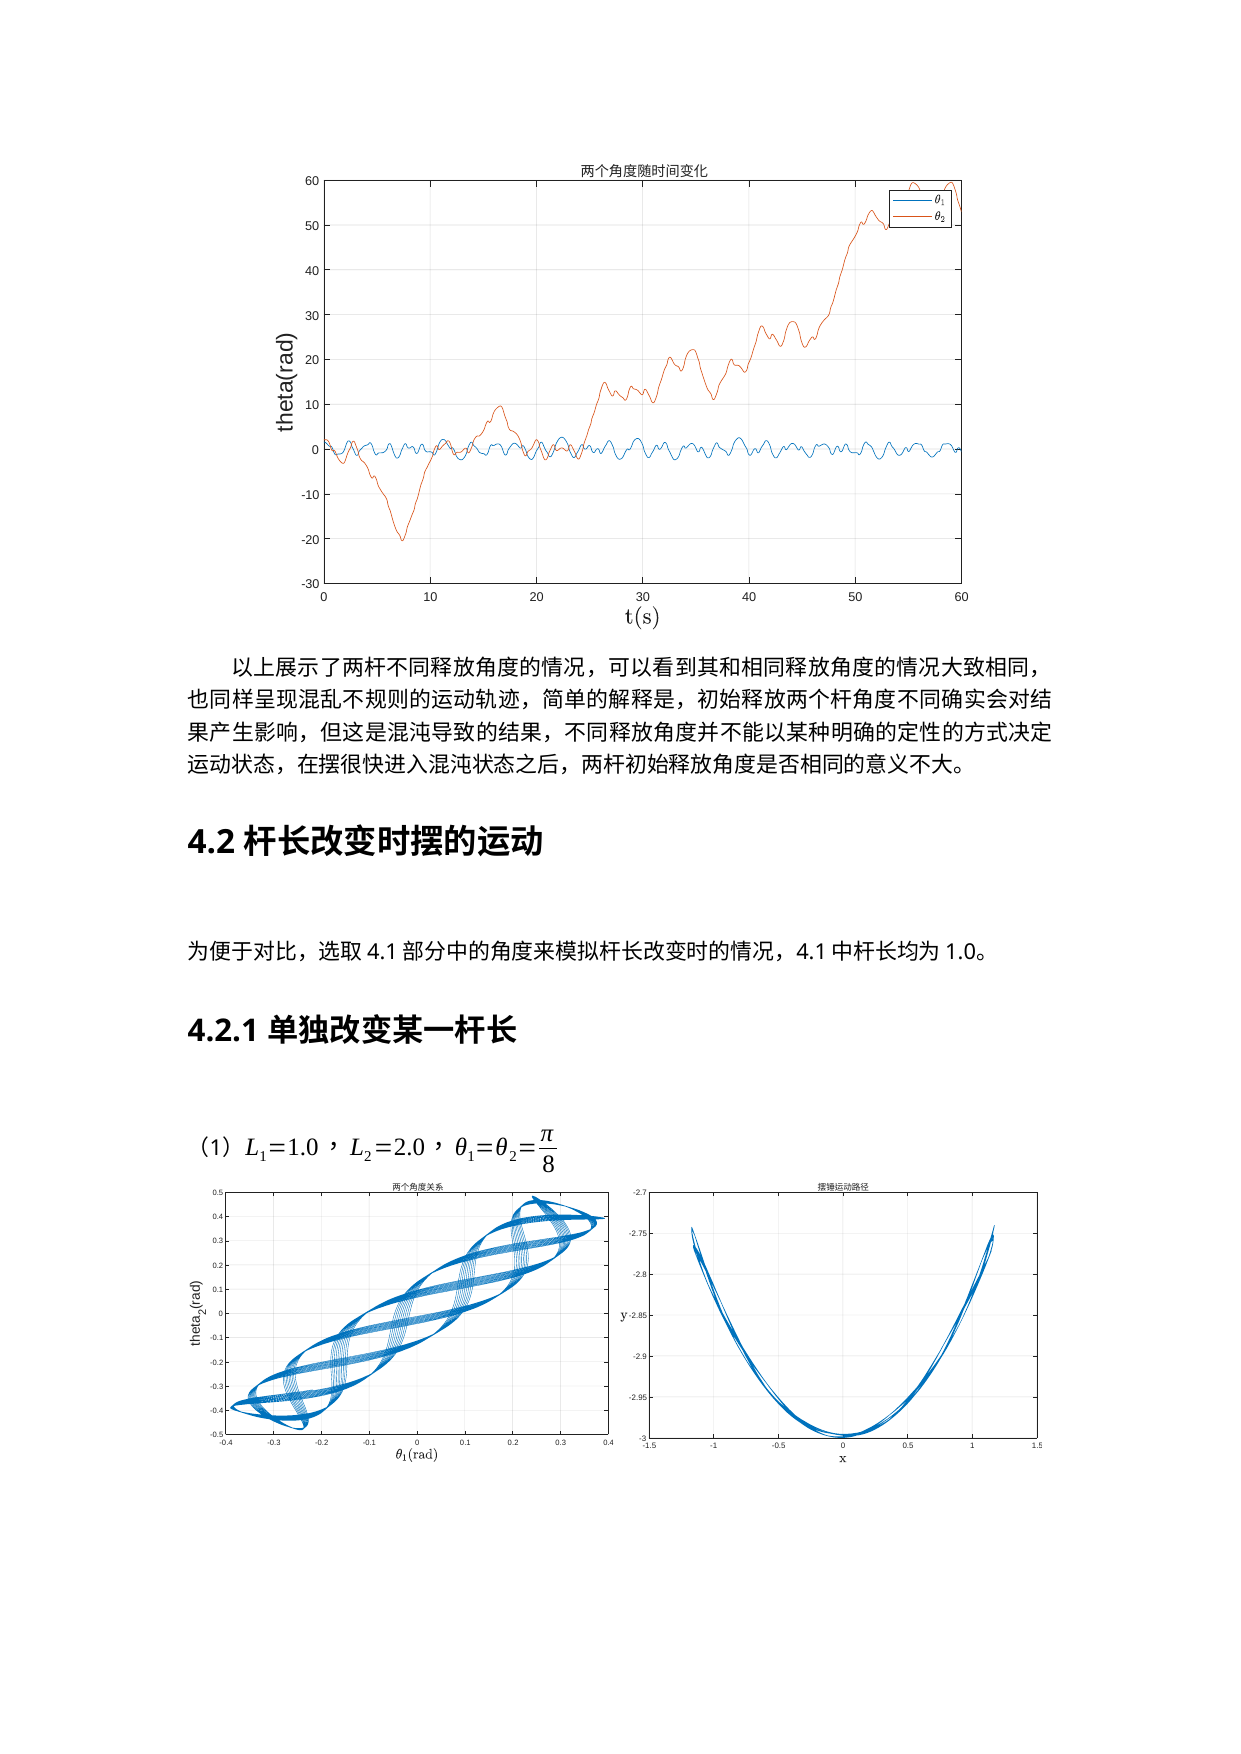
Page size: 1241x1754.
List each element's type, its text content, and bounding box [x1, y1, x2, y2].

subtitle 4.2 杆长改变时摆的运动 [187, 807, 1053, 872]
text （1） [187, 1116, 1053, 1181]
text 为便于对比，选取4.1部分中的角度来模拟杆长改变时的情况，4.1中杆长均为1.0。 [187, 934, 1053, 966]
text 以上展示了两杆不同释放角度的情况，可以看到其和相同释放角度的情况大致相同，也同样呈现混乱不规则的运动轨迹，简单的解释是，初始释放两个杆角度不同确实会对结果产生影响，但这是混沌导致的结果，不同释放角度并不能以某种明确的定性的方式决定运动状态，在摆很快进入混沌状态之后，两杆初始释放角度是否相同的意义不大。 [187, 649, 1053, 779]
subtitle 4.2.1 单独改变某一杆长 [187, 996, 1053, 1061]
